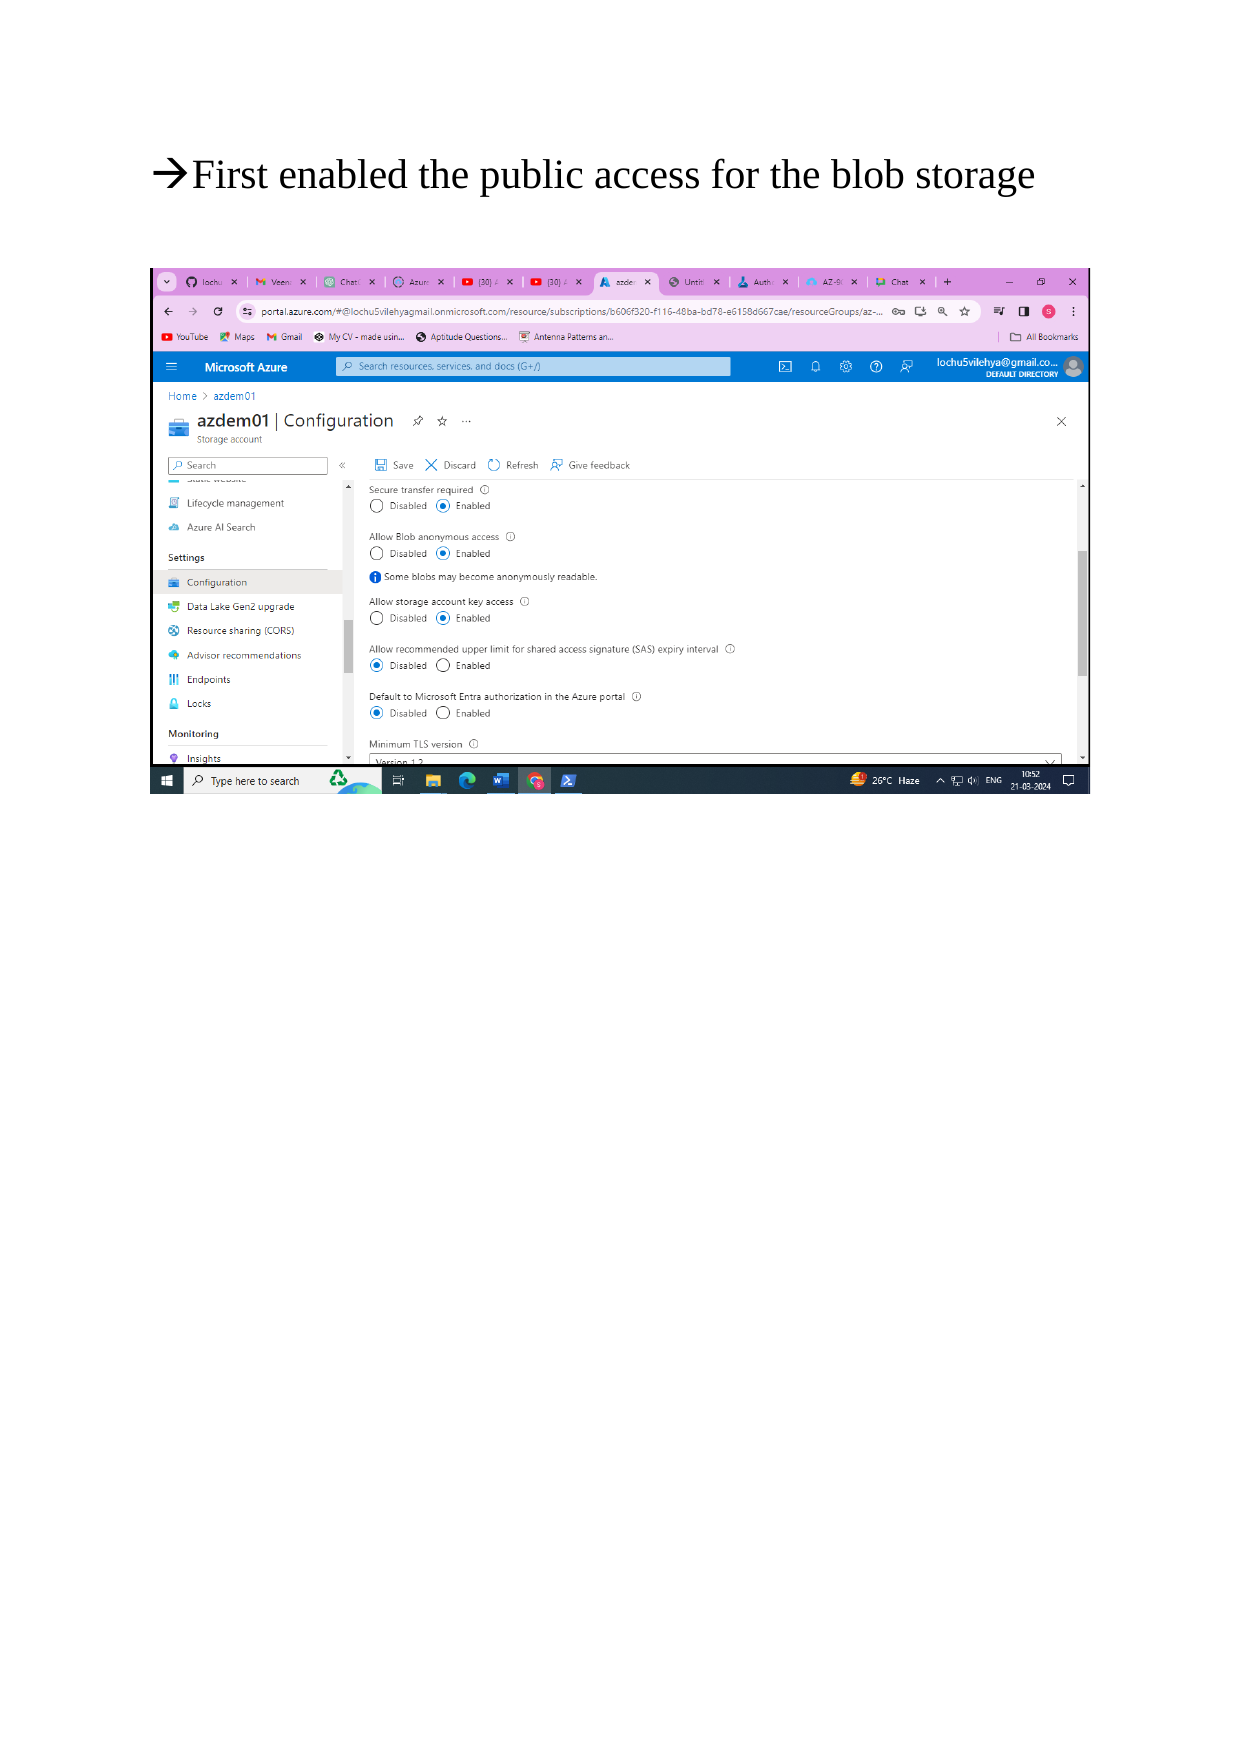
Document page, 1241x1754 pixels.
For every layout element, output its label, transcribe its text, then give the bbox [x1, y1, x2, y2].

text First enabled the public access for the blob storage [150, 150, 1090, 198]
picture [150, 265, 1091, 794]
